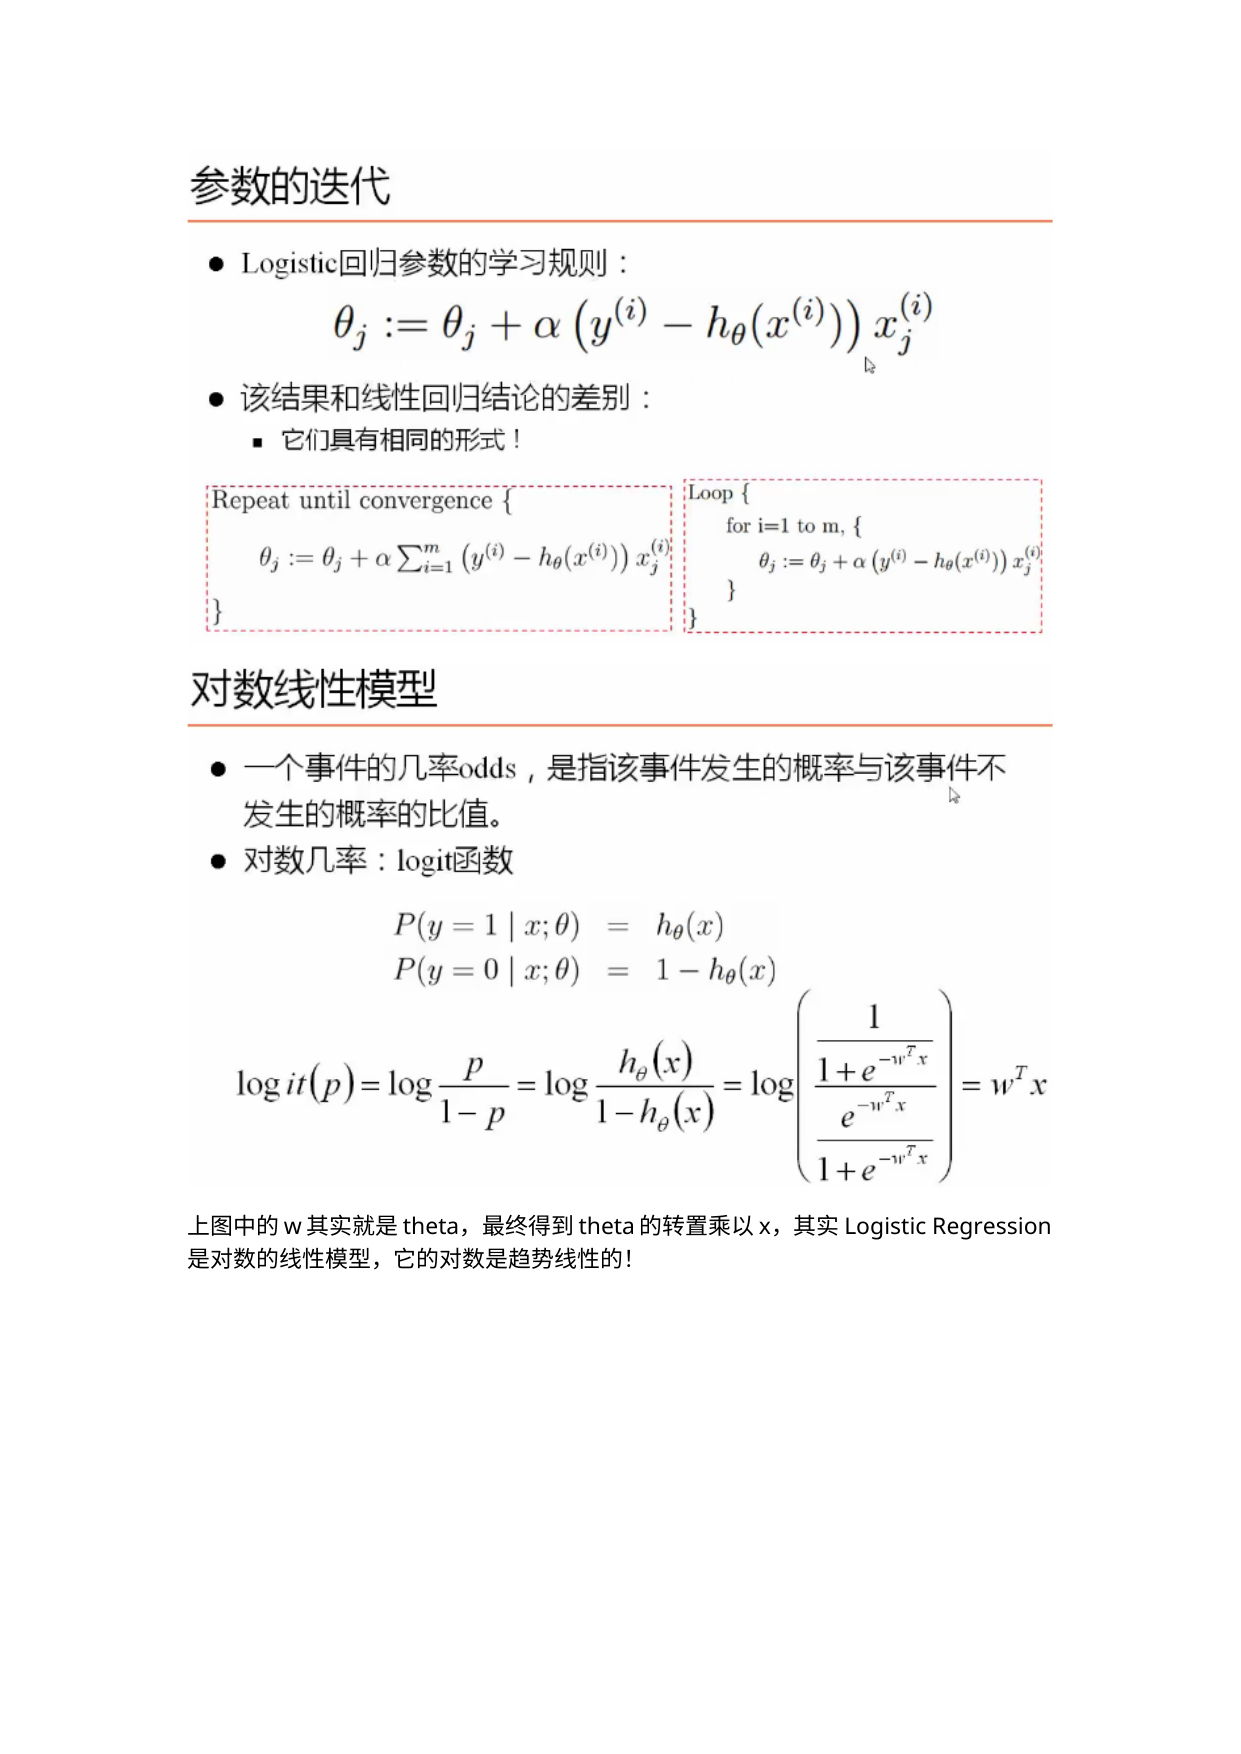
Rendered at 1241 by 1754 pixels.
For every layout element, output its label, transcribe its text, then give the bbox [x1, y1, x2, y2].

picture [187, 665, 1053, 1187]
picture [187, 150, 1053, 645]
text 上图中的w其实就是theta，最终得到theta的转置乘以x，其实Logistic Regression是对数的线性模型，它的对数是趋势线性的！ [187, 1208, 1053, 1274]
